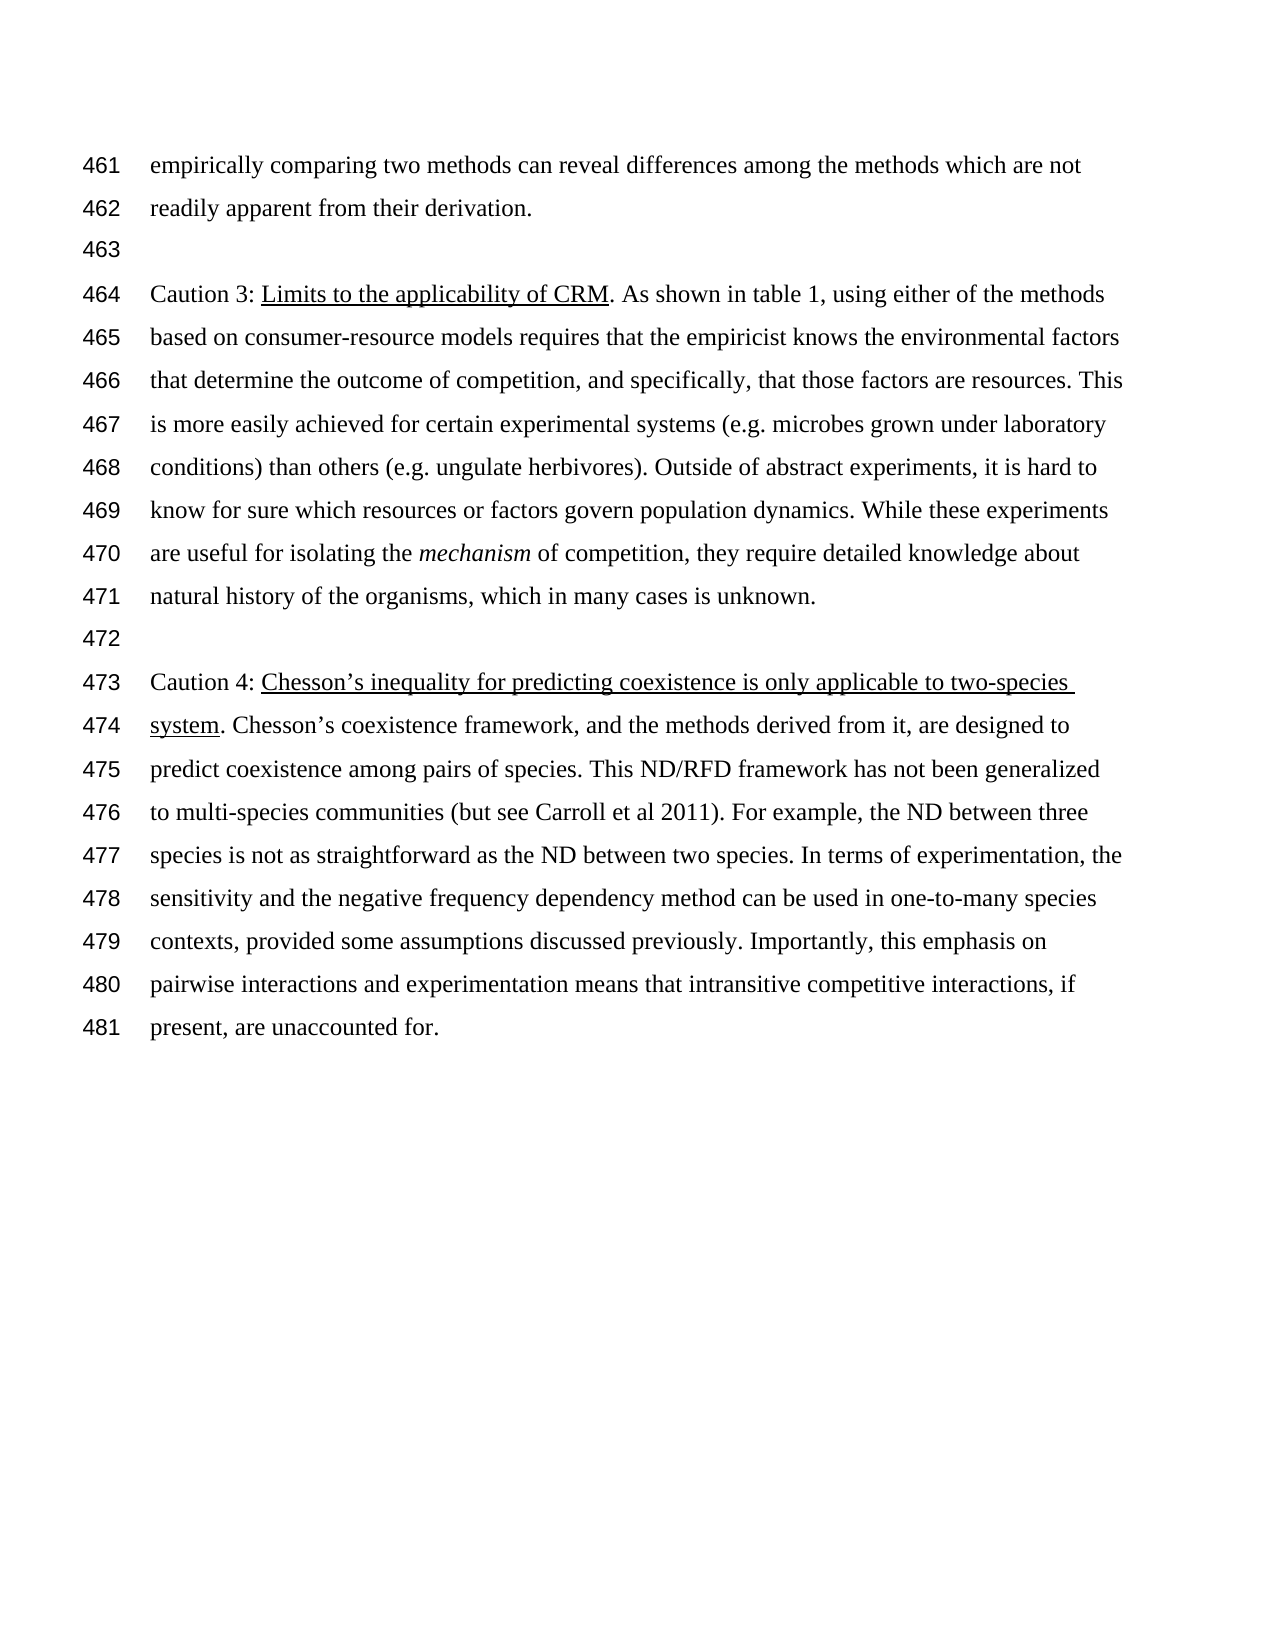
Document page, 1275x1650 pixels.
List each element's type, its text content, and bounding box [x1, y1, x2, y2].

text Caution 4: Chesson’s inequality for predicting coexistence is only applicable to two-species system. Chesson’s coexistence framework, and the methods derived from it, are designed to predict coexistence among pairs of species. This ND/RFD framework has not been generalized to multi-species communities (but see Carroll et al 2011). For example, the ND between three species is not as straightforward as the ND between two species. In terms of experimentation, the sensitivity and the negative frequency dependency method can be used in one-to-many species contexts, provided some assumptions discussed previously. Importantly, this emphasis on pairwise interactions and experimentation means that intransitive competitive interactions, if present, are unaccounted for. [150, 667, 1125, 1041]
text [150, 150, 1125, 222]
text Caution 3: Limits to the applicability of CRM. As shown in table 1, using either of the methods based on consumer-resource models requires that the empiricist knows the environmental factors that determine the outcome of competition, and specifically, that those factors are resources. This is more easily achieved for certain experimental systems (e.g. microbes grown under laboratory conditions) than others (e.g. ungulate herbivores). Outside of abstract experiments, it is hard to know for sure which resources or factors govern population dynamics. While these experiments are useful for isolating the mechanism of competition, they require detailed knowledge about natural history of the organisms, which in many cases is unknown. [150, 279, 1125, 610]
